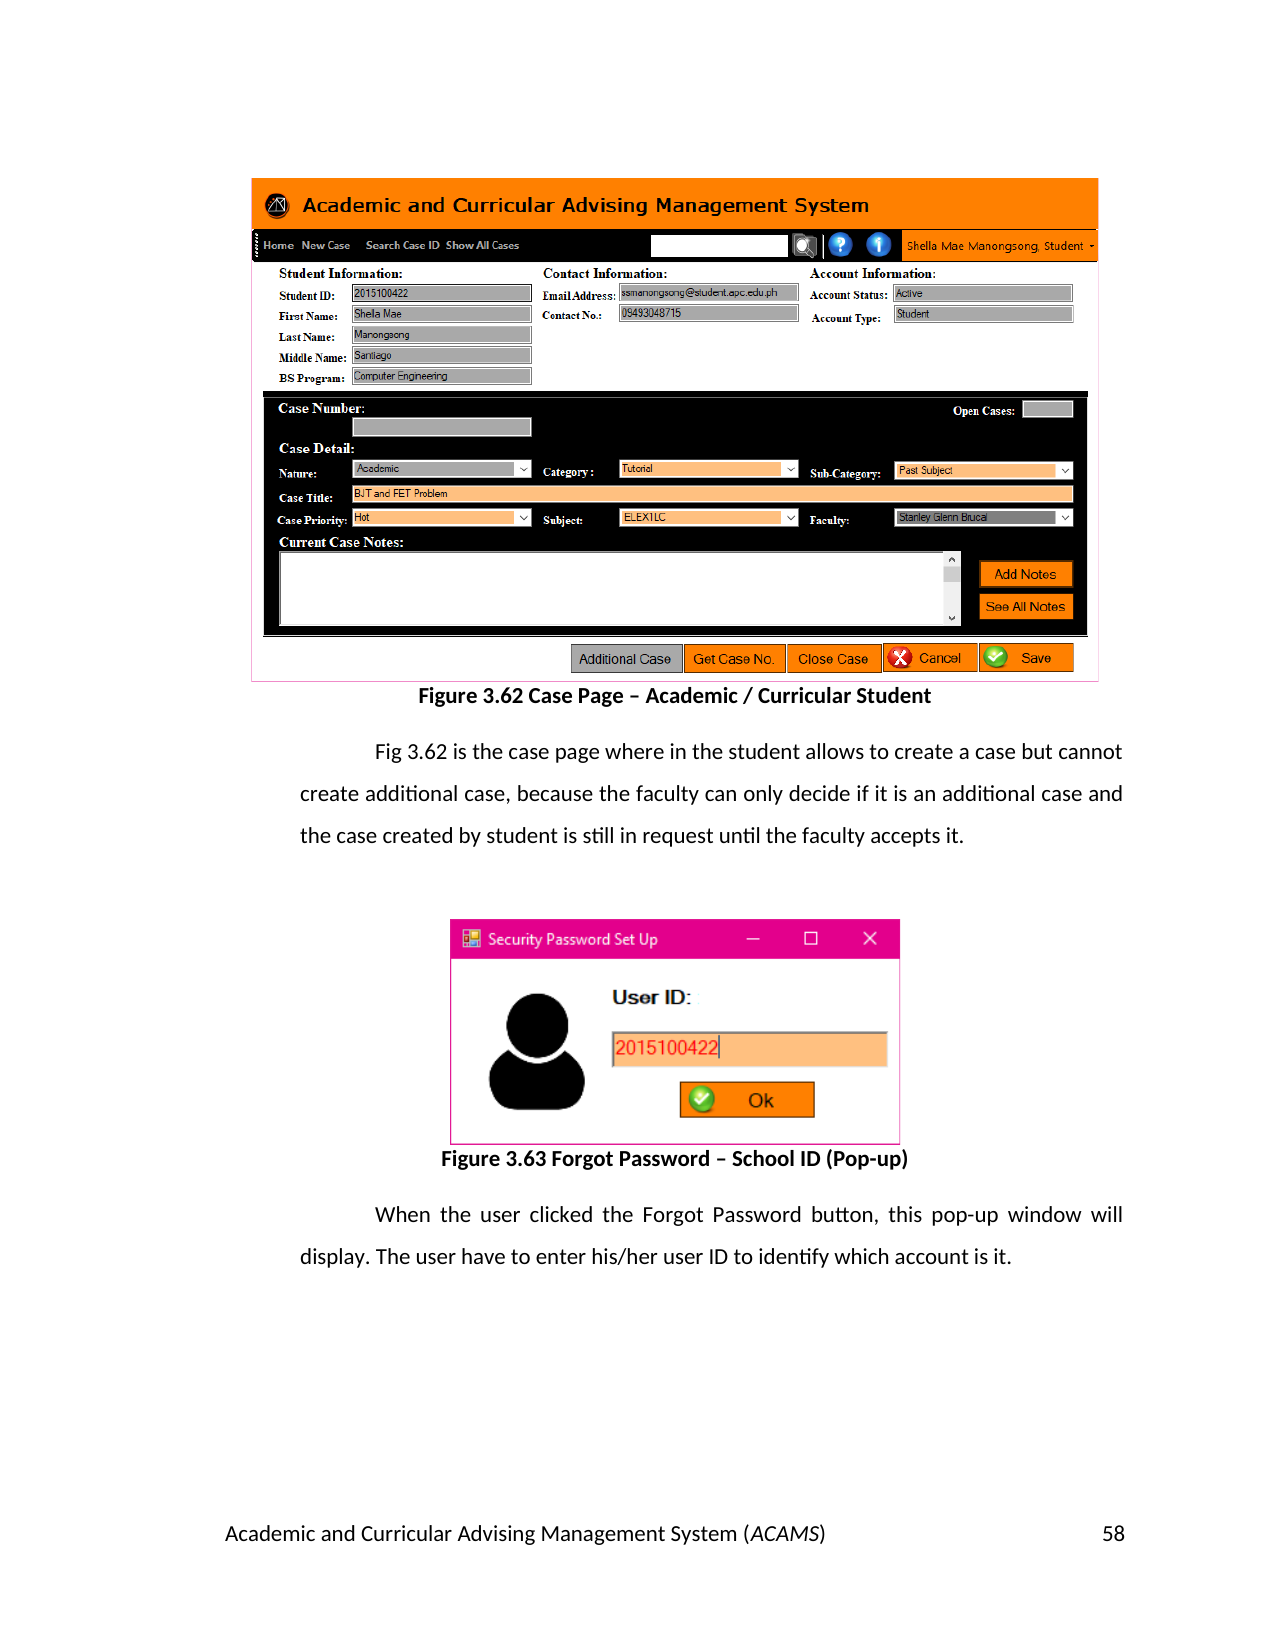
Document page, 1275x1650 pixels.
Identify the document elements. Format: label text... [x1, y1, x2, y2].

text Figure 3.63 Forgot Password – School ID (Pop-up) [225, 1144, 1125, 1172]
text Fig 3.62 is the case page where in the student allows to create a case but cannot create additional case, because the faculty can only decide if it is an additional case and the case created by student is still in request until the faculty accepts it. [300, 737, 1125, 849]
picture [450, 919, 901, 1145]
text When the user clicked the Forgot Password button, this pop-up window will display. The user have to enter his/her user ID to identify which account is it. [300, 1200, 1125, 1270]
text Figure 3.62 Case Page – Academic / Curricular Student [225, 681, 1125, 709]
picture [251, 178, 1099, 682]
